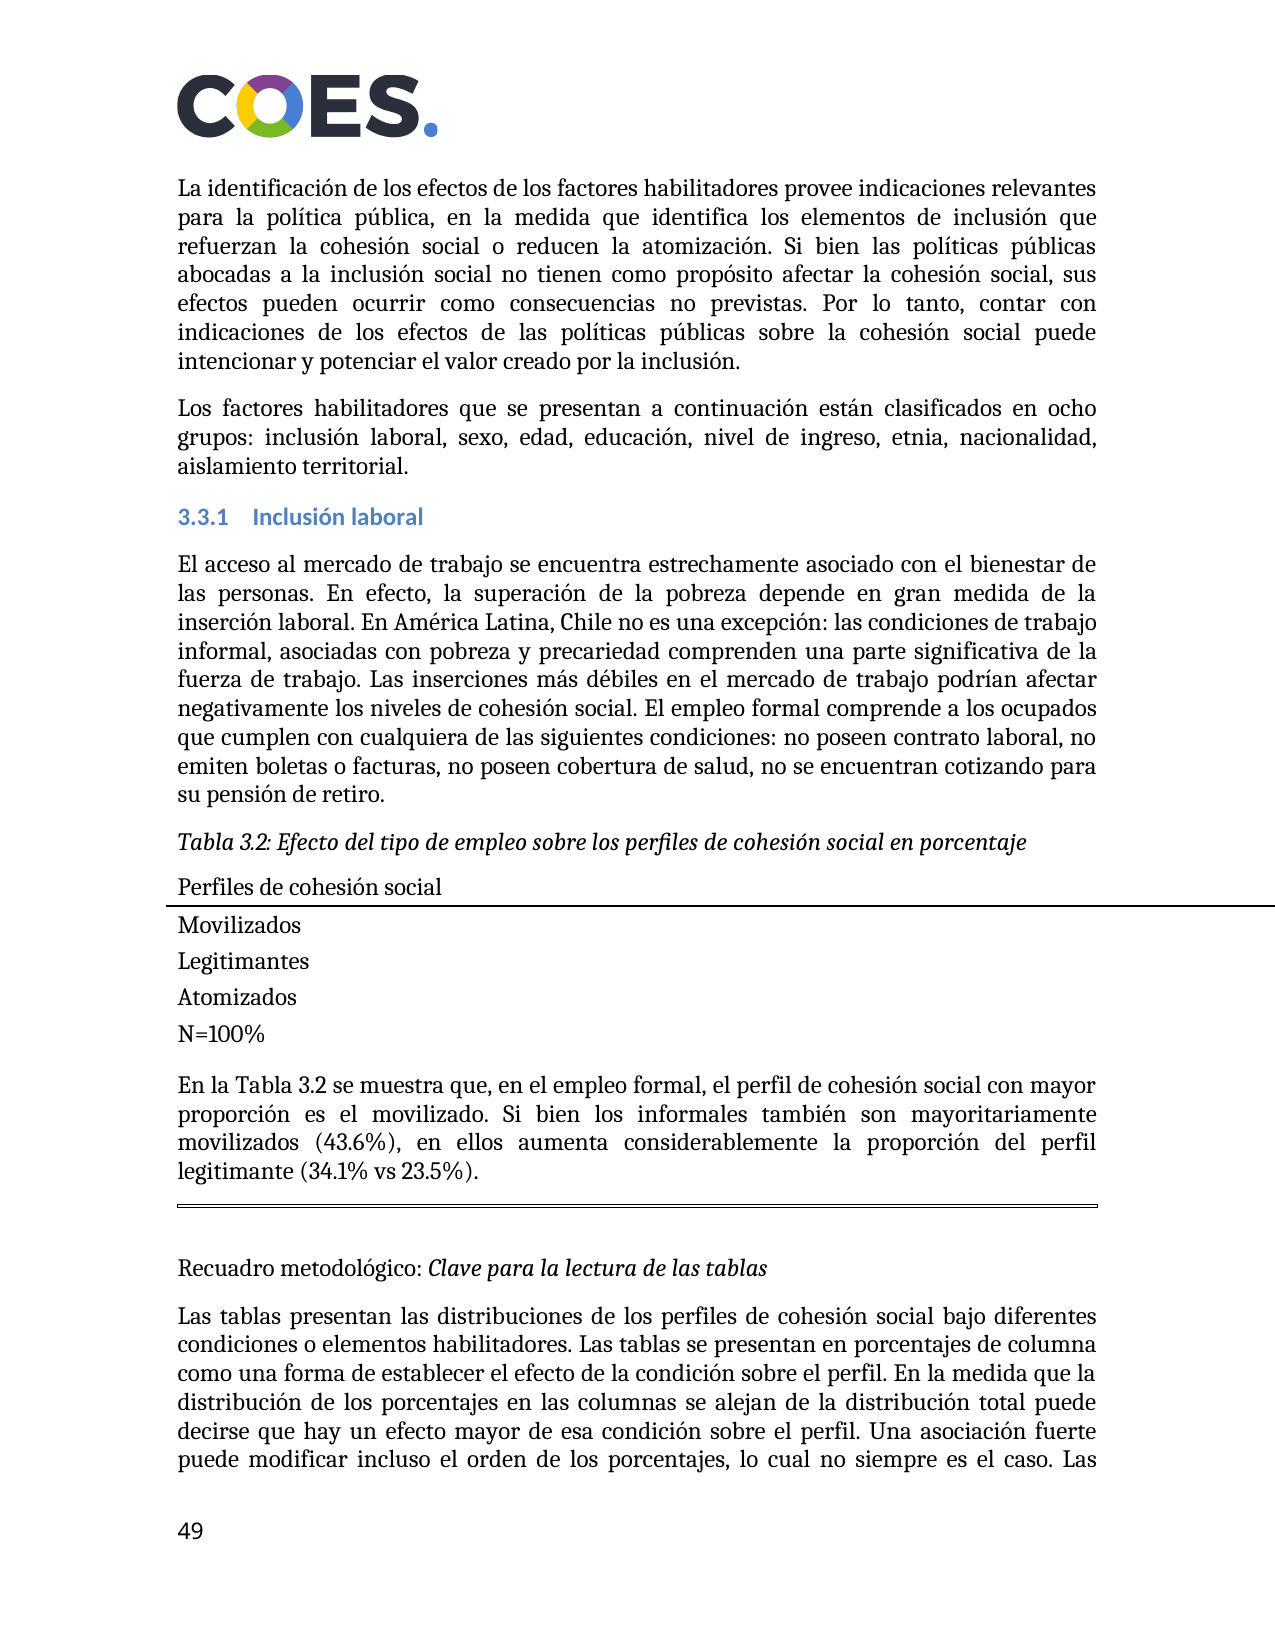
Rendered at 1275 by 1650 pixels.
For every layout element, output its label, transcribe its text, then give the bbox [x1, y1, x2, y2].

text Recuadro metodológico: Clave para la lectura de las tablas [177, 1254, 1098, 1283]
table_header Perfiles de cohesión social [166, 869, 1275, 905]
table_cell Legitimantes [166, 943, 1275, 979]
picture [177, 75, 438, 146]
text Los factores habilitadores que se presentan a continuación están clasificados en ocho grupos: inclusión laboral, sexo, edad, educación, nivel de ingreso, etnia, nacionalidad, aislamiento territorial. [177, 394, 1098, 480]
table_cell N=100% [166, 1016, 1275, 1052]
text En la Tabla 3.2 se muestra que, en el empleo formal, el perfil de cohesión social con mayor proporción es el movilizado. Si bien los informales también son mayoritariamente movilizados (43.6%), en ellos aumenta considerablemente la proporción del perfil legitimante (34.1% vs 23.5%). [177, 1071, 1098, 1186]
table_cell Movilizados [166, 907, 1275, 943]
text La identificación de los efectos de los factores habilitadores provee indicaciones relevantes para la política pública, en la medida que identifica los elementos de inclusión que refuerzan la cohesión social o reducen la atomización. Si bien las políticas públicas abocadas a la inclusión social no tienen como propósito afectar la cohesión social, sus efectos pueden ocurrir como consecuencias no previstas. Por lo tanto, contar con indicaciones de los efectos de las políticas públicas sobre la cohesión social puede intencionar y potenciar el valor creado por la inclusión. [177, 174, 1098, 375]
table_cell Atomizados [166, 980, 1275, 1016]
text El acceso al mercado de trabajo se encuentra estrechamente asociado con el bienestar de las personas. En efecto, la superación de la pobreza depende en gran medida de la inserción laboral. En América Latina, Chile no es una excepción: las condiciones de trabajo informal, asociadas con pobreza y precariedad comprenden una parte significativa de la fuerza de trabajo. Las inserciones más débiles en el mercado de trabajo podrían afectar negativamente los niveles de cohesión social. El empleo formal comprende a los ocupados que cumplen con cualquiera de las siguientes condiciones: no poseen contrato laboral, no emiten boletas o facturas, no poseen cobertura de salud, no se encuentran cotizando para su pensión de retiro. [177, 550, 1098, 809]
subtitle 3.3.1 Inclusión laboral [177, 501, 1098, 532]
text Tabla 3.2: Efecto del tipo de empleo sobre los perfiles de cohesión social en porcentaje [177, 828, 1098, 857]
